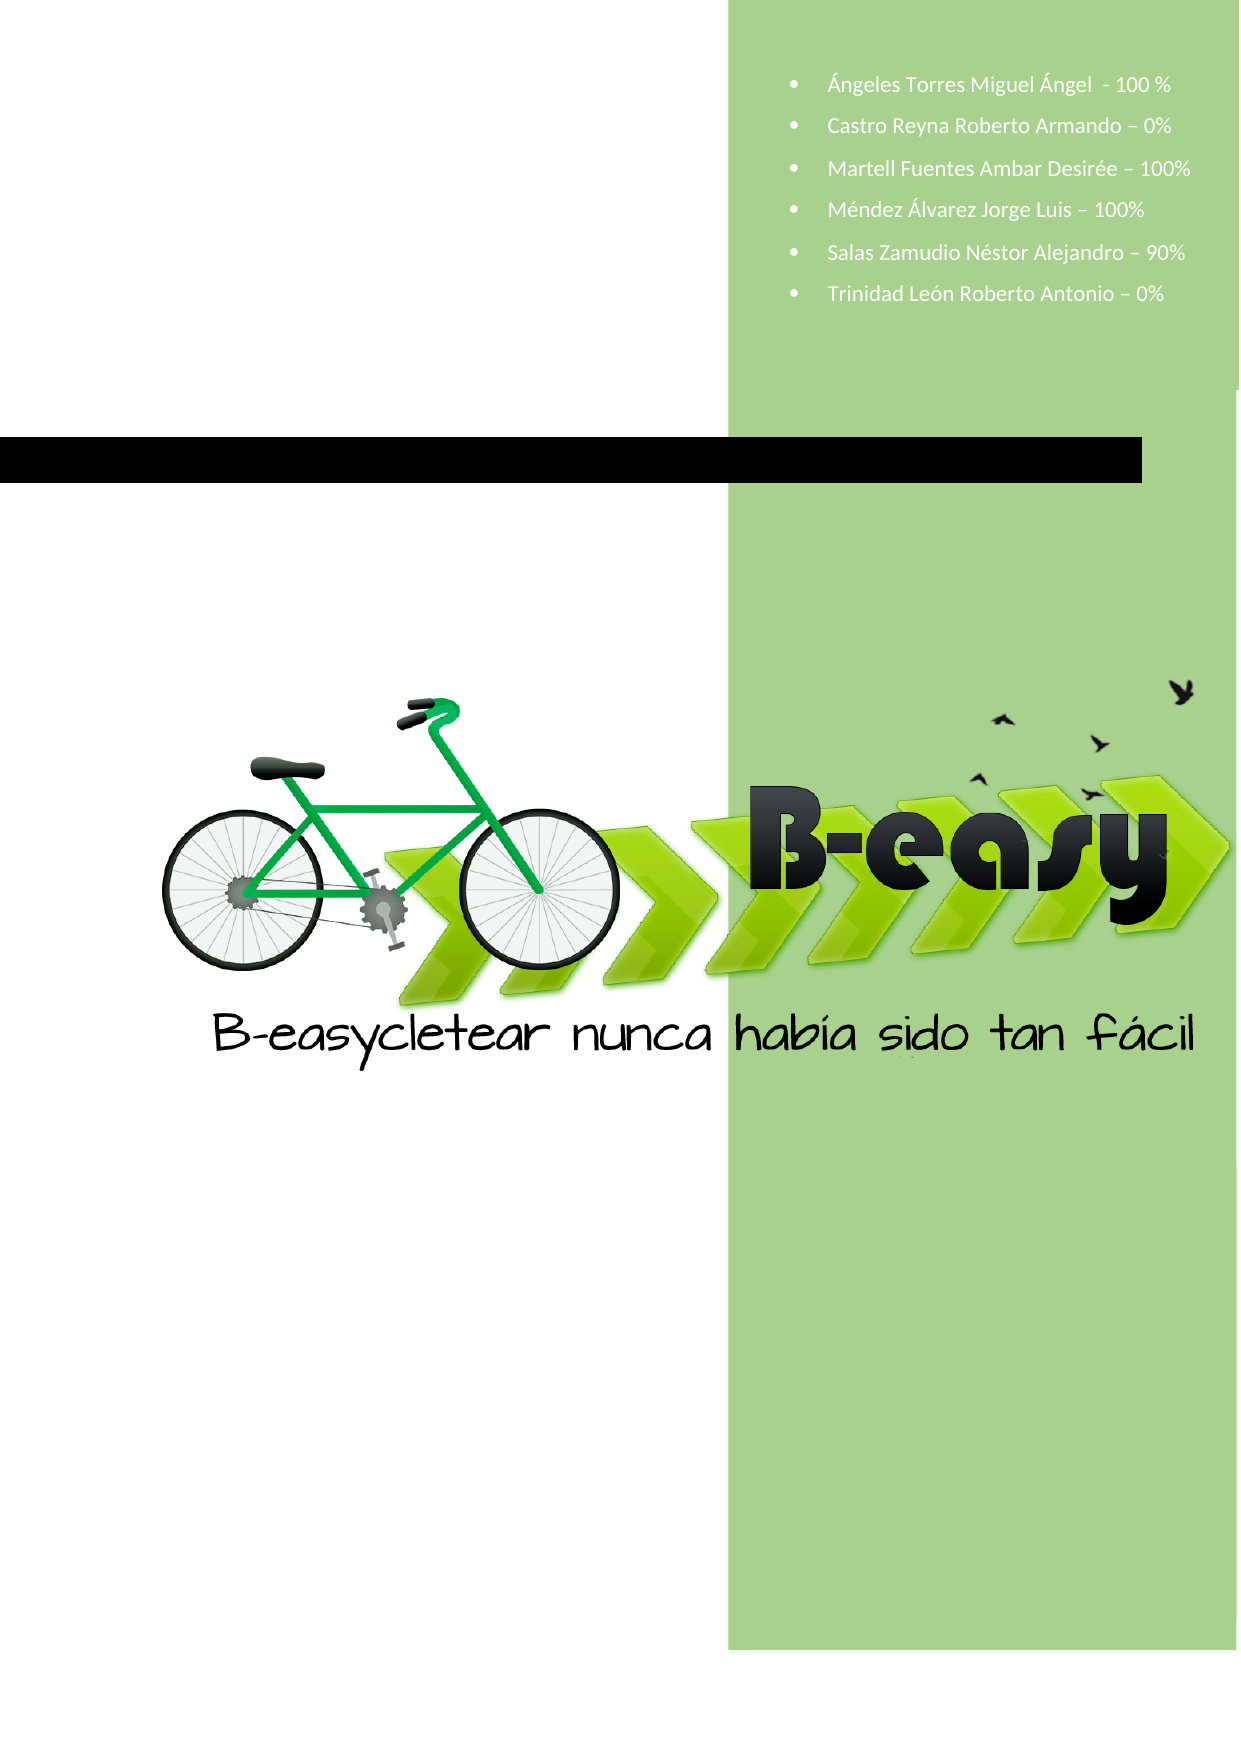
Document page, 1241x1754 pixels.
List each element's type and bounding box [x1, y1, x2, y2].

picture [149, 668, 1241, 1086]
